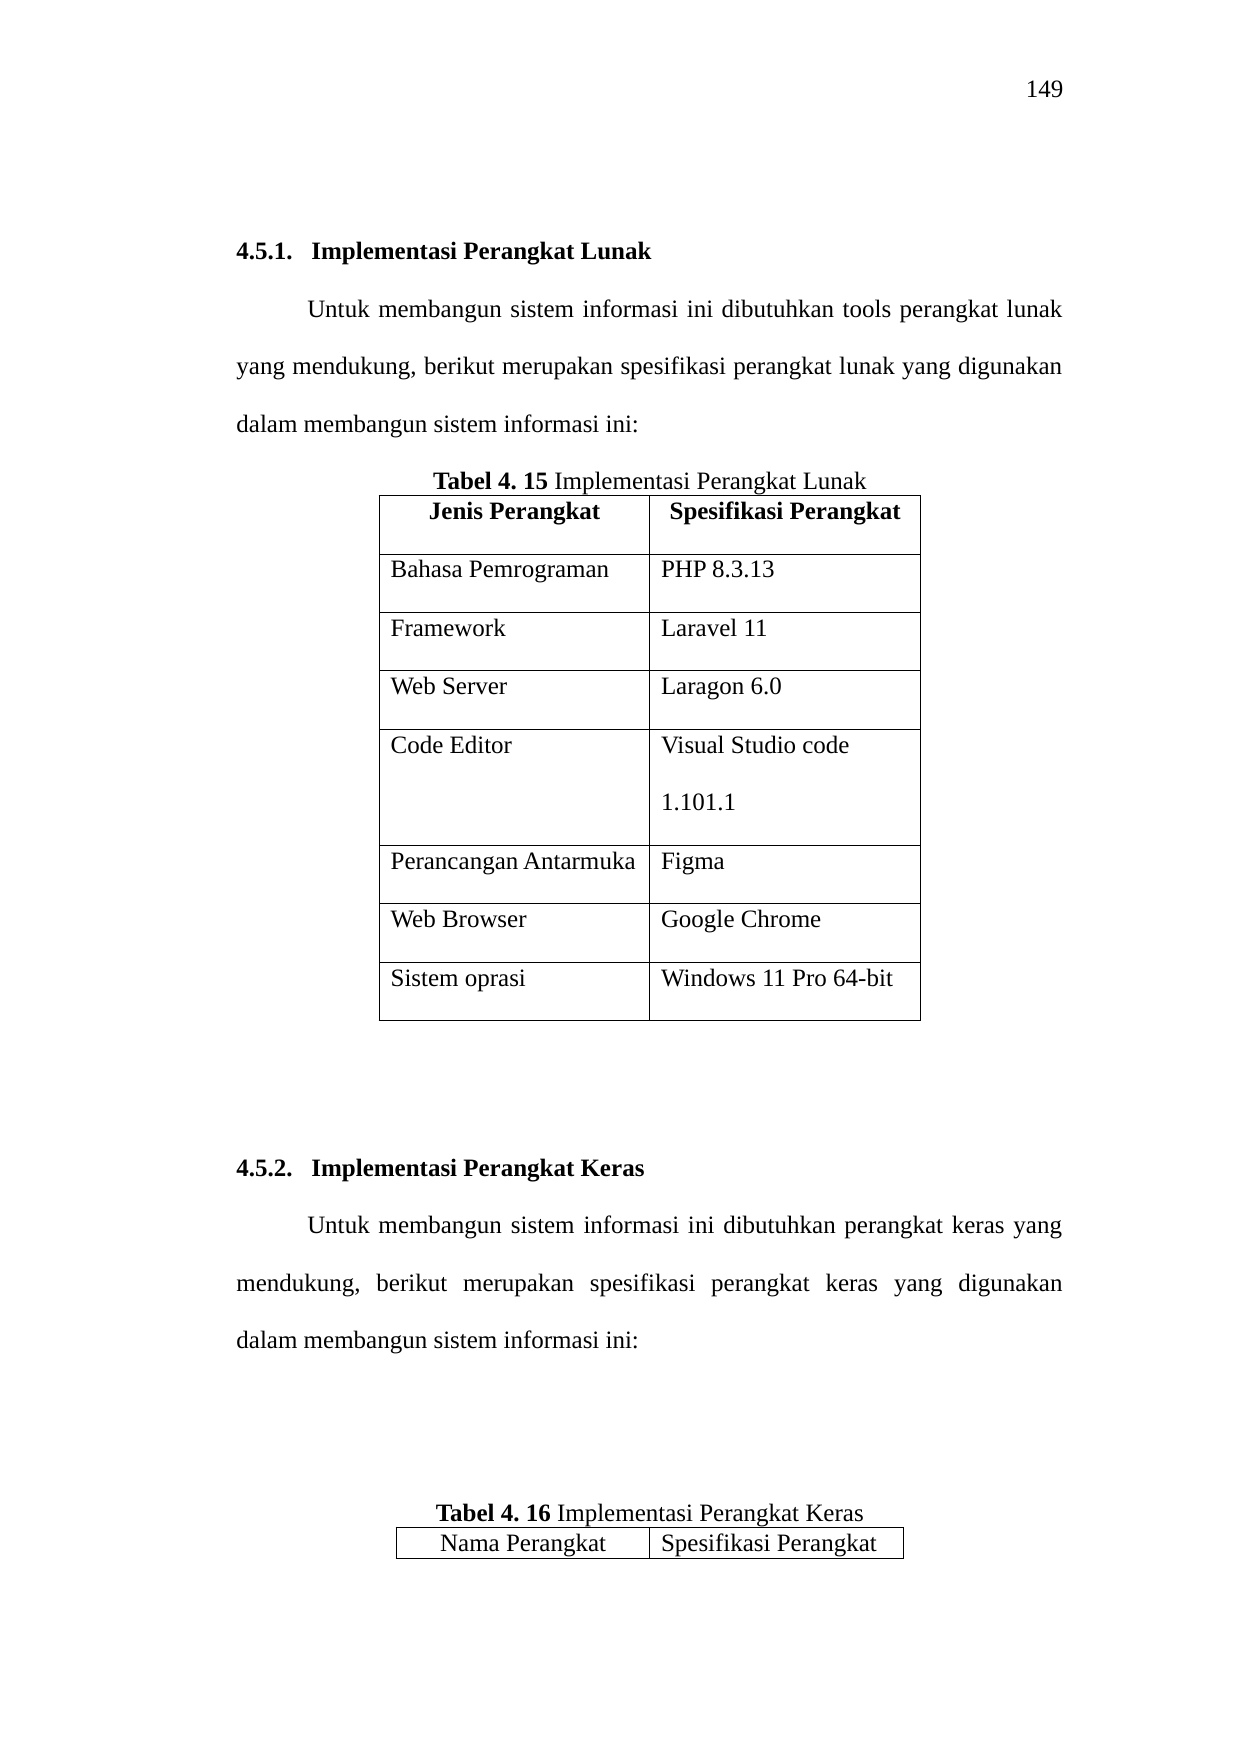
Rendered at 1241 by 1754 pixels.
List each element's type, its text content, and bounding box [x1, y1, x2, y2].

table_header Jenis Perangkat [380, 496, 649, 553]
text Untuk membangun sistem informasi ini dibutuhkan tools perangkat lunak yang mendukung, berikut merupakan spesifikasi perangkat lunak yang digunakan dalam membangun sistem informasi ini: [236, 294, 1063, 437]
table_header Spesifikasi Perangkat [650, 496, 920, 553]
table_cell Sistem oprasi [380, 963, 649, 1020]
table_cell Figma [650, 846, 920, 903]
table_cell Bahasa Pemrograman [380, 555, 649, 612]
table_cell Laragon 6.0 [650, 671, 920, 729]
table_cell Windows 11 Pro 64-bit [650, 963, 920, 1020]
text Implementasi Perangkat Lunak [236, 236, 1063, 265]
table_cell Visual Studio code 1.101.1 [650, 730, 920, 845]
table_cell Web Browser [380, 904, 649, 962]
text Untuk membangun sistem informasi ini dibutuhkan perangkat keras yang mendukung, berikut merupakan spesifikasi perangkat keras yang digunakan dalam membangun sistem informasi ini: [236, 1211, 1063, 1354]
table_cell Perancangan Antarmuka [380, 846, 649, 903]
table_cell Laravel 11 [650, 613, 920, 670]
text Implementasi Perangkat Keras [236, 1153, 1063, 1182]
table_cell Web Server [380, 671, 649, 729]
table_header Nama Perangkat [397, 1528, 649, 1558]
table_cell Framework [380, 613, 649, 670]
table_cell PHP 8.3.13 [650, 555, 920, 612]
table_cell Google Chrome [650, 904, 920, 962]
table_cell Code Editor [380, 730, 649, 845]
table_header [650, 1528, 903, 1558]
